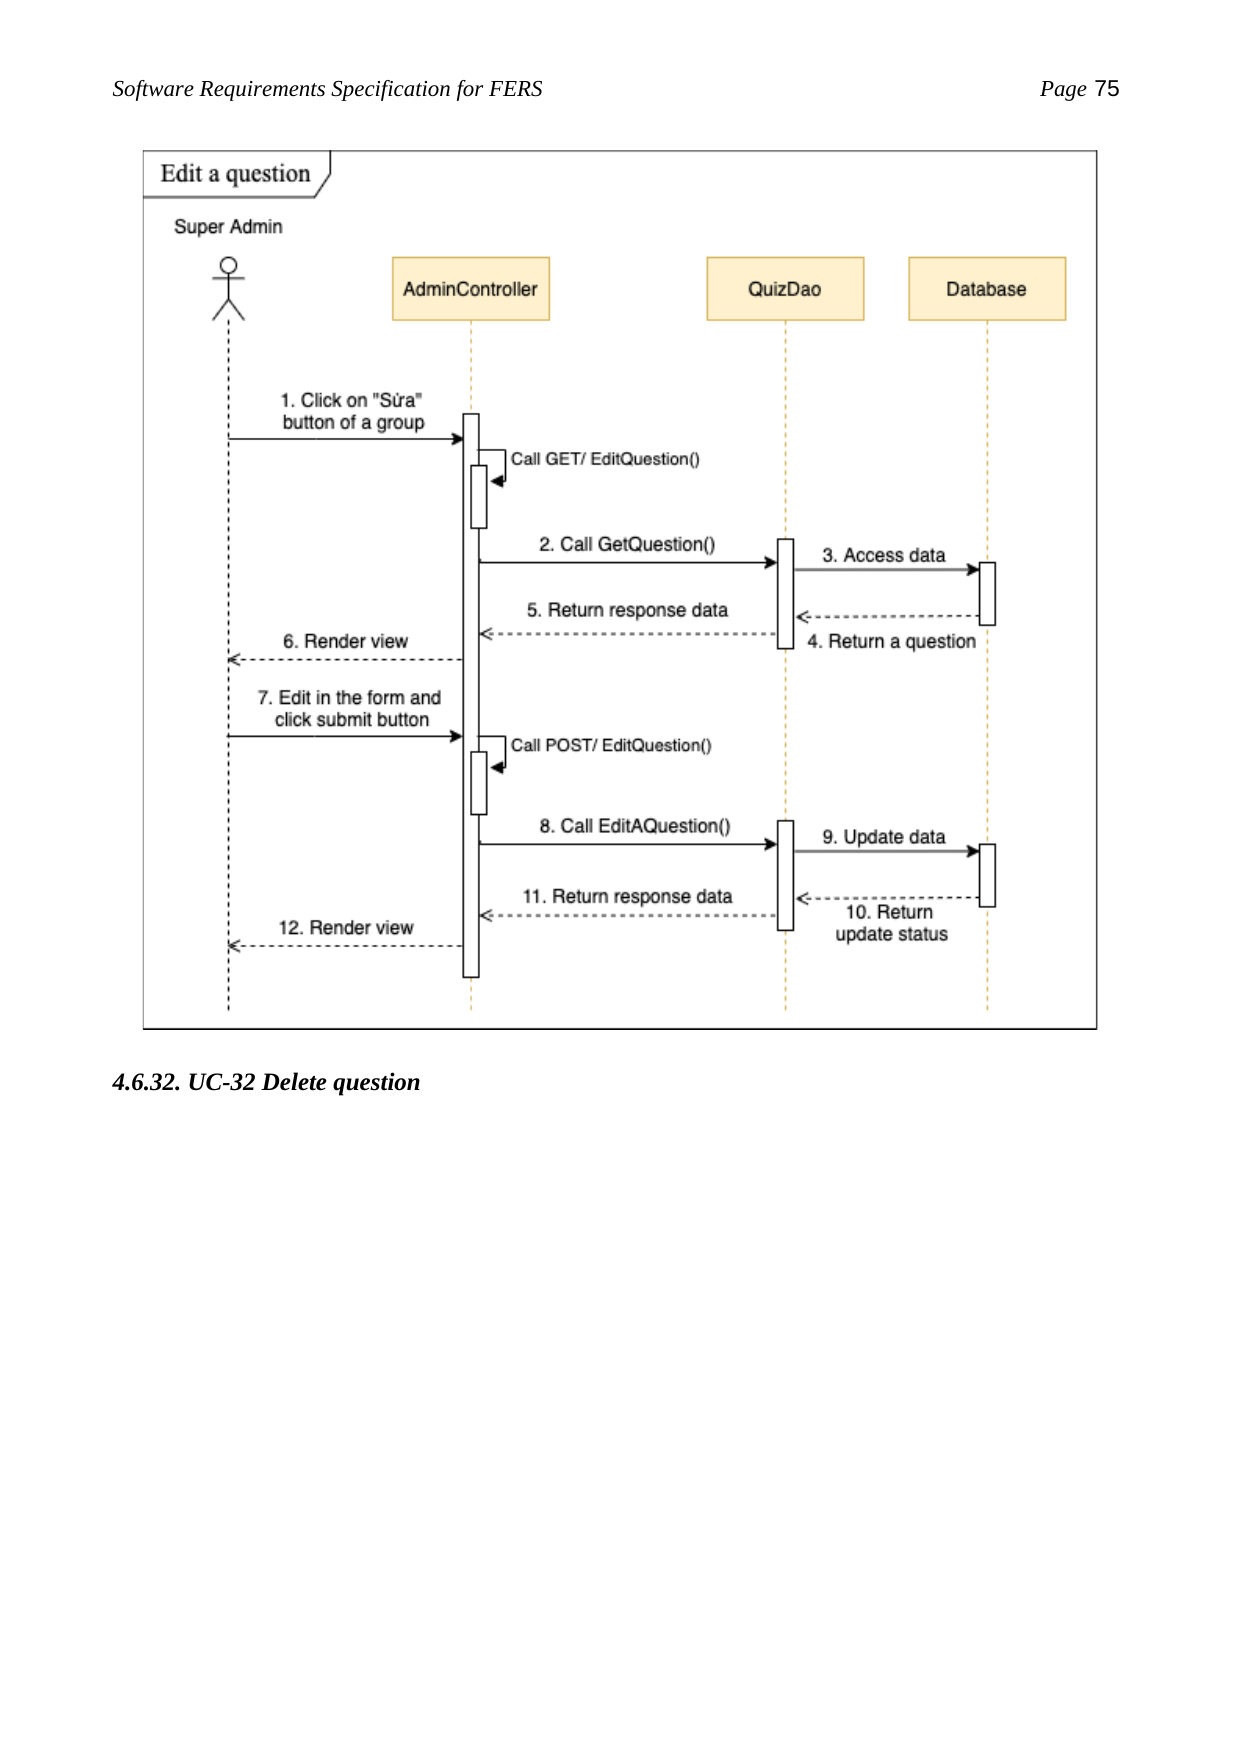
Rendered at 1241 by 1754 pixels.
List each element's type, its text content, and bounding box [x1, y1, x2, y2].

picture [142, 150, 1098, 1030]
text 4.6.32. UC-32 Delete question [112, 1067, 1128, 1095]
